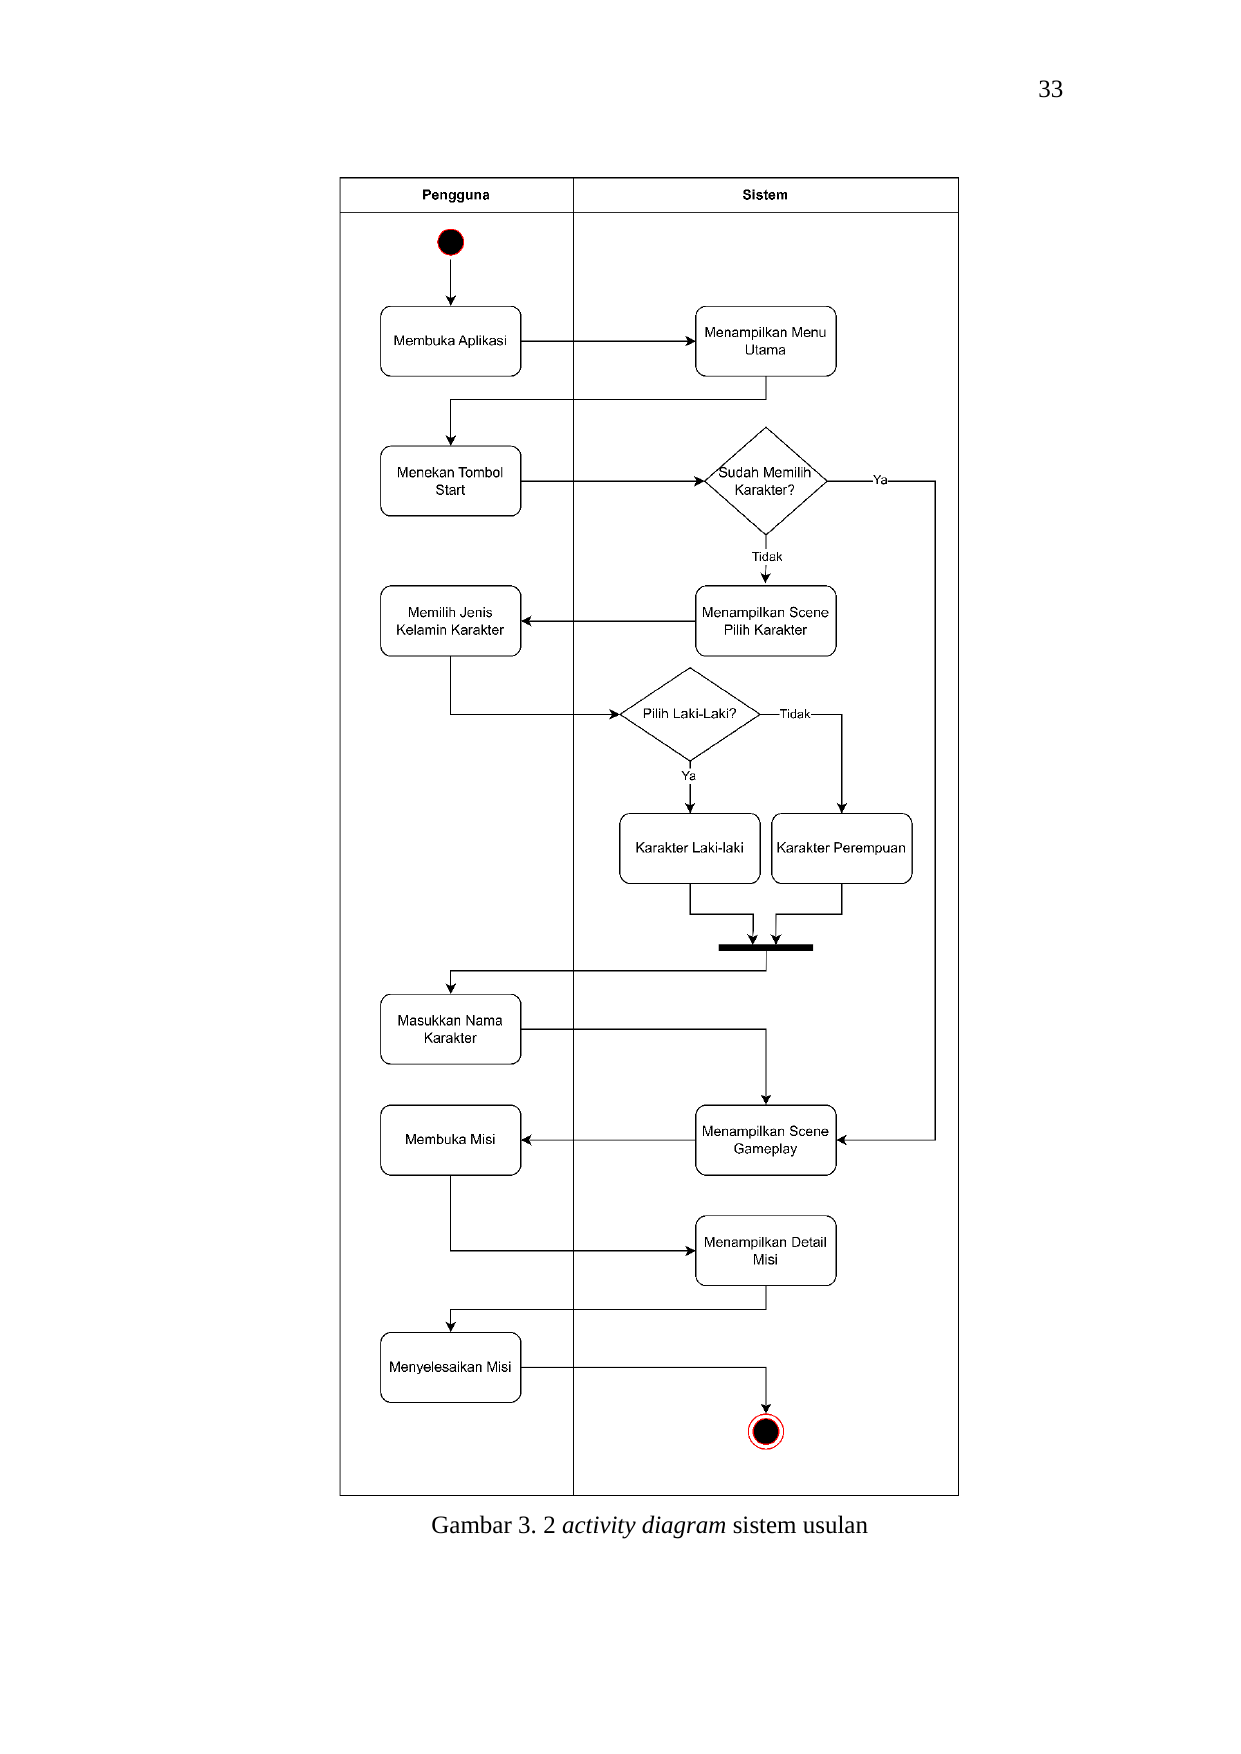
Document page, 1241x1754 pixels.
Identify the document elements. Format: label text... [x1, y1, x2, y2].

text Gambar 3. 2 activity diagram sistem usulan [236, 1510, 1063, 1539]
picture [339, 177, 960, 1496]
